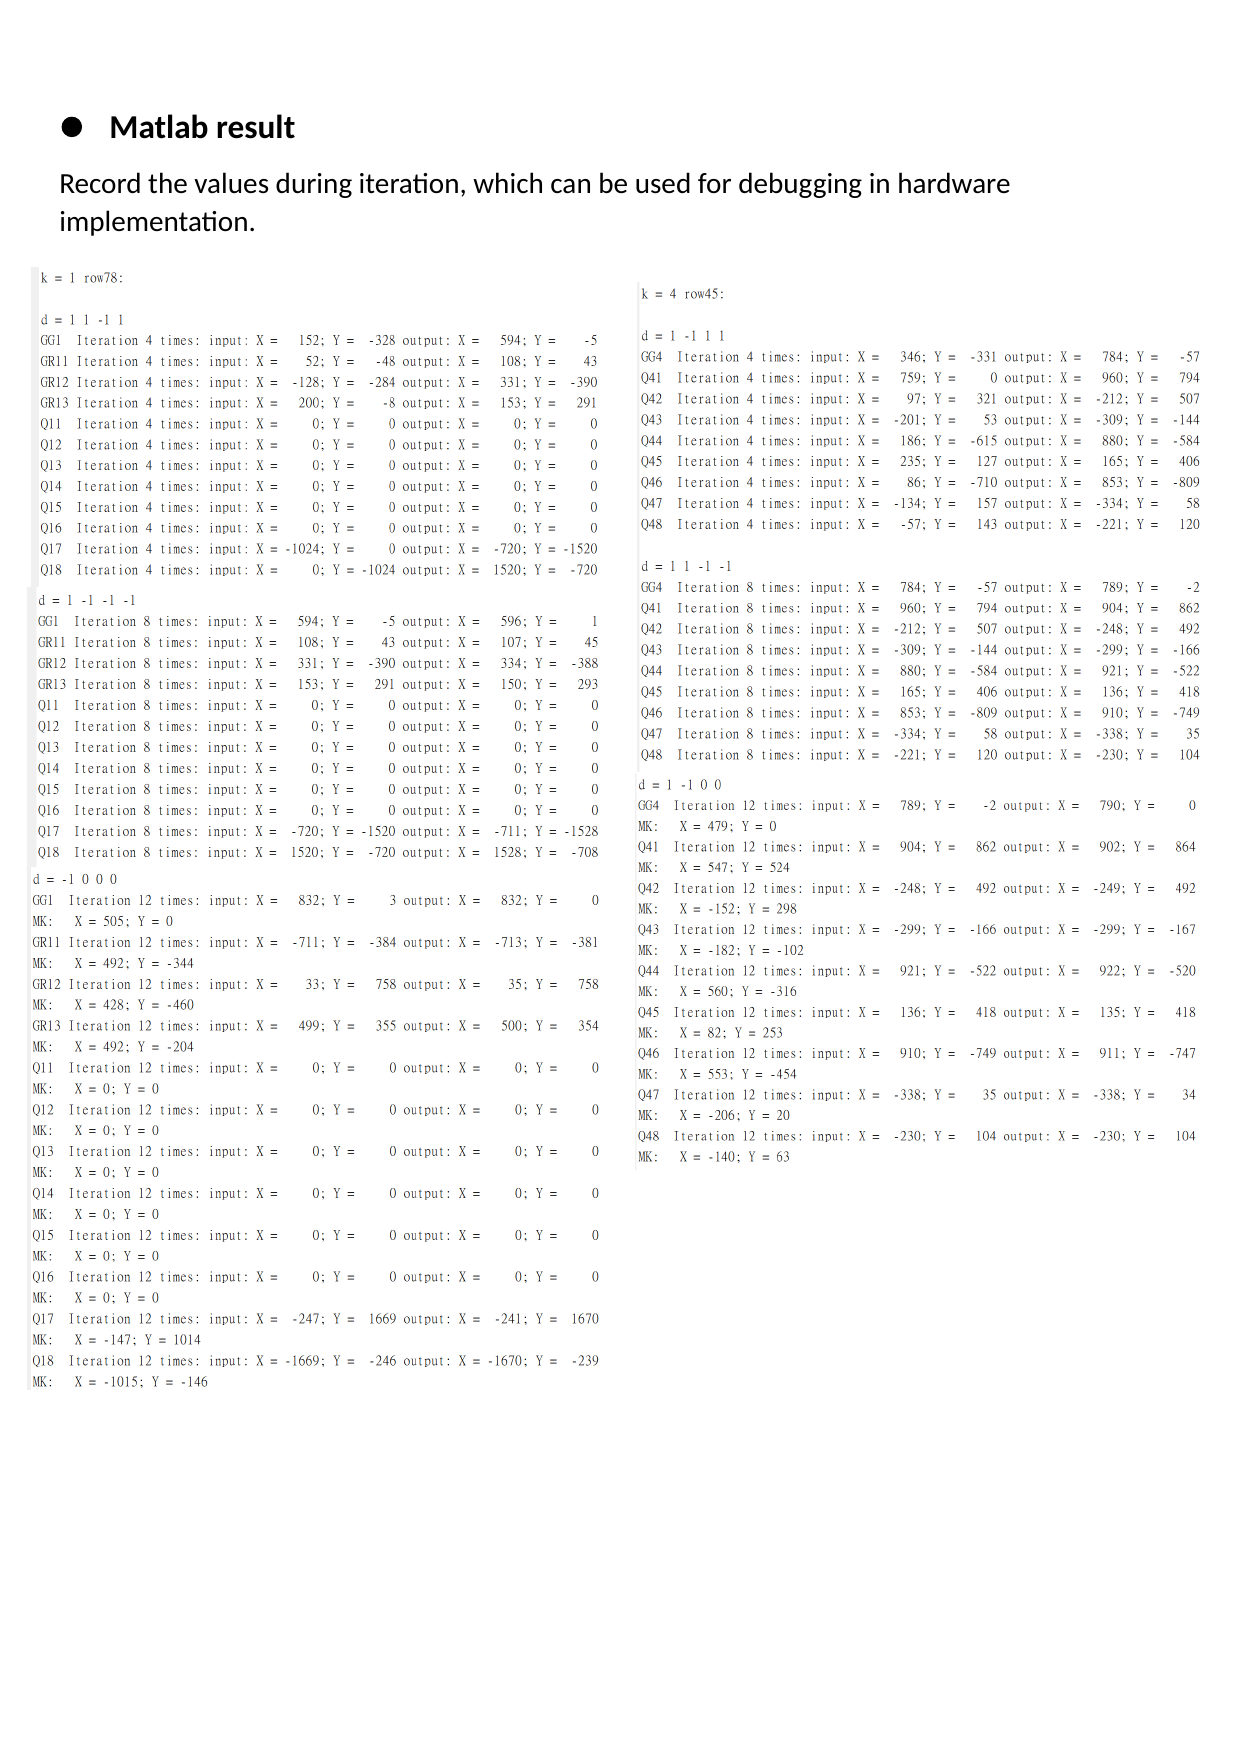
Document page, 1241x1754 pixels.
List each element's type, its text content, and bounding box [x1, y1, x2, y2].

picture [635, 773, 1206, 1170]
list Matlab result [59, 89, 1181, 164]
picture [26, 267, 611, 1390]
picture [637, 282, 1204, 772]
text Record the values during iteration, which can be used for debugging in hardware implementation. [59, 164, 1181, 239]
